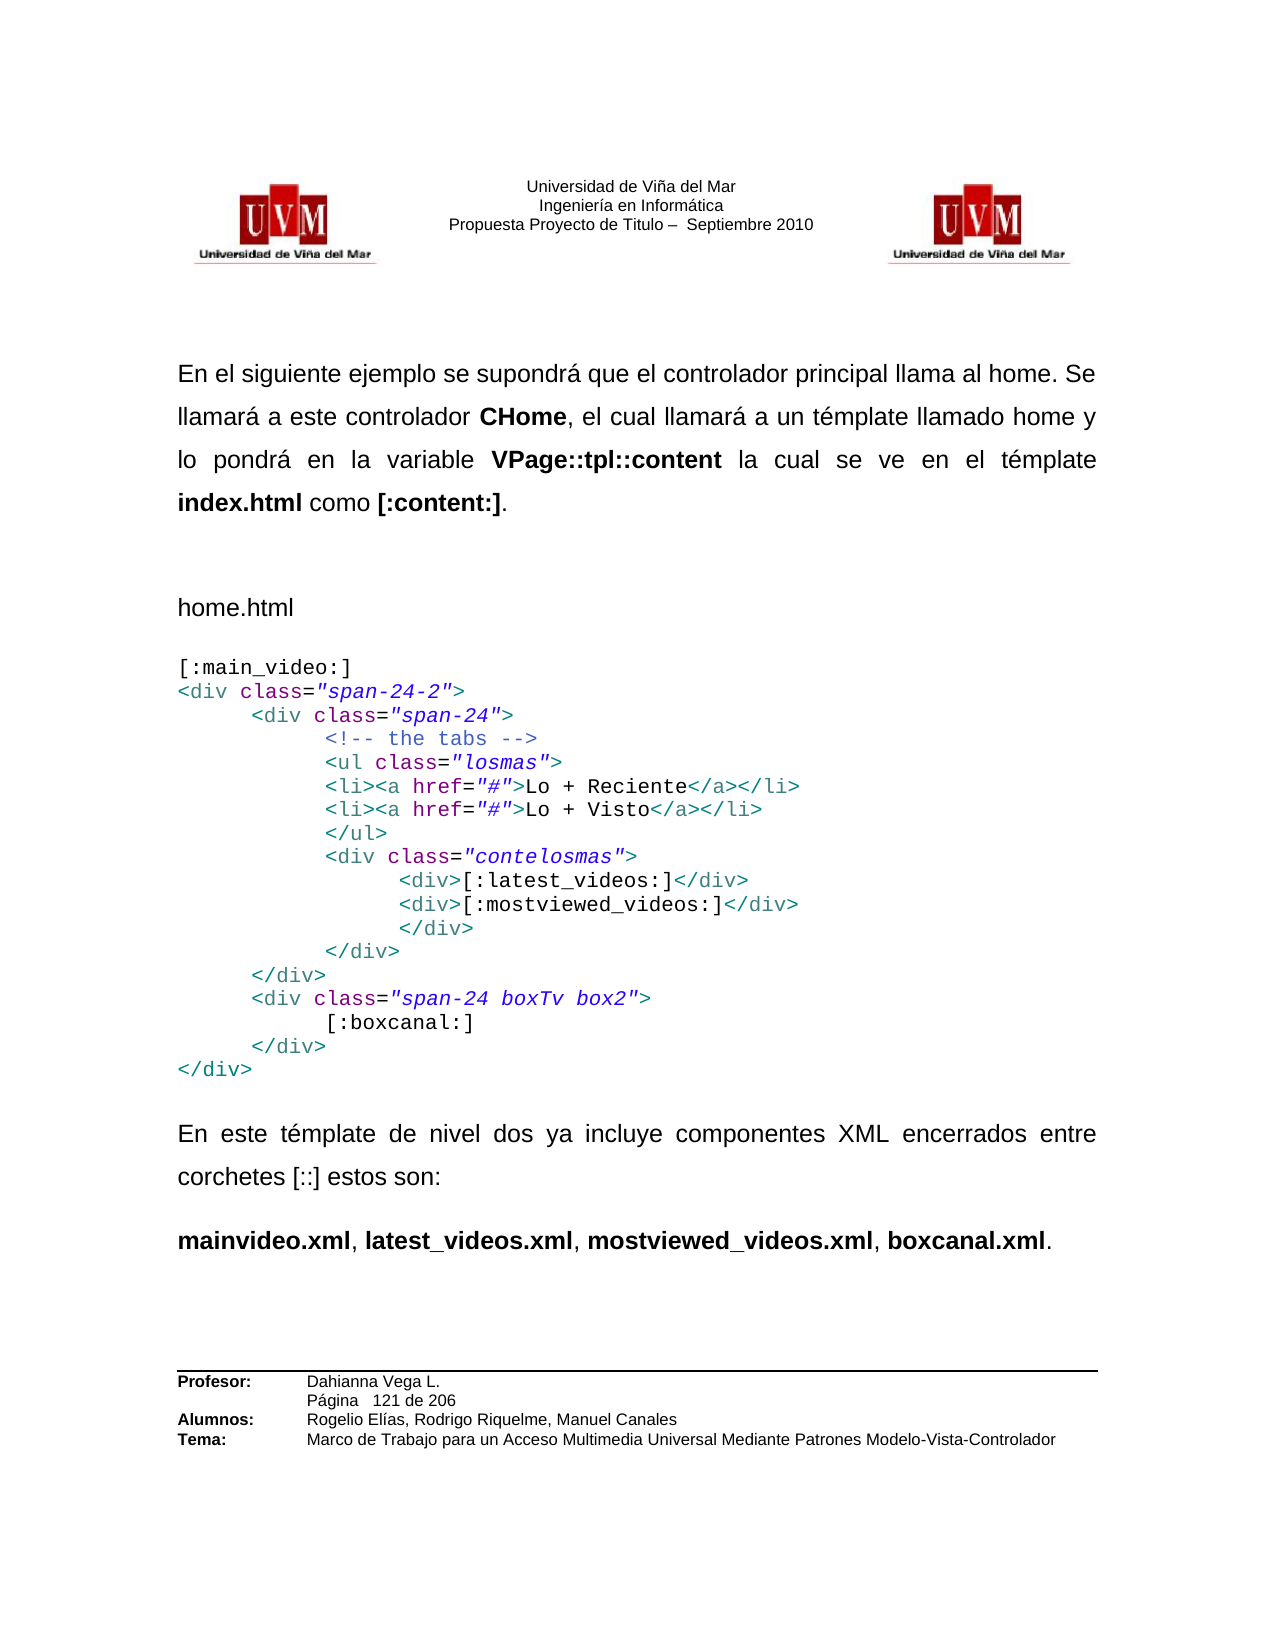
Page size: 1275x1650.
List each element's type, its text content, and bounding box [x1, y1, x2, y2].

text <!-- the tabs --> [177, 728, 1098, 752]
text <div class="contelosmas"> [251, 847, 1098, 870]
text <div>[:mostviewed_videos:]</div> [251, 894, 1098, 917]
picture [177, 176, 390, 267]
text <div>[:latest_videos:]</div> [251, 870, 1098, 894]
text <ul class="losmas"> [177, 752, 1098, 776]
text En el siguiente ejemplo se supondrá que el controlador principal llama al home. Se llamará a este controlador CHome, el cual llamará a un témplate llamado home y lo pondrá en la variable VPage::tpl::content la cual se ve en el témplate index.html como [:content:]. [177, 359, 1098, 517]
text </div> [177, 965, 1098, 988]
text [:main_video:] [177, 657, 1098, 681]
text mainvideo.xml, latest_videos.xml, mostviewed_videos.xml, boxcanal.xml. [177, 1226, 1098, 1255]
text home.html [177, 593, 1098, 622]
text </div> [251, 941, 1098, 965]
text <li><a href="#">Lo + Reciente</a></li> [177, 776, 1098, 799]
picture [871, 176, 1084, 267]
text </div> [251, 917, 1098, 941]
text <div class="span-24-2"> [177, 681, 1098, 705]
text <li><a href="#">Lo + Visto</a></li> [177, 799, 1098, 823]
text [:boxcanal:] [177, 1012, 1098, 1036]
text En este témplate de nivel dos ya incluye componentes XML encerrados entre corchetes [::] estos son: [177, 1119, 1098, 1191]
text <div class="span-24"> [177, 705, 1098, 728]
text </div> [177, 1059, 1098, 1083]
text </div> [177, 1036, 1098, 1059]
text </ul> [177, 823, 1098, 847]
text <div class="span-24 boxTv box2"> [177, 988, 1098, 1012]
